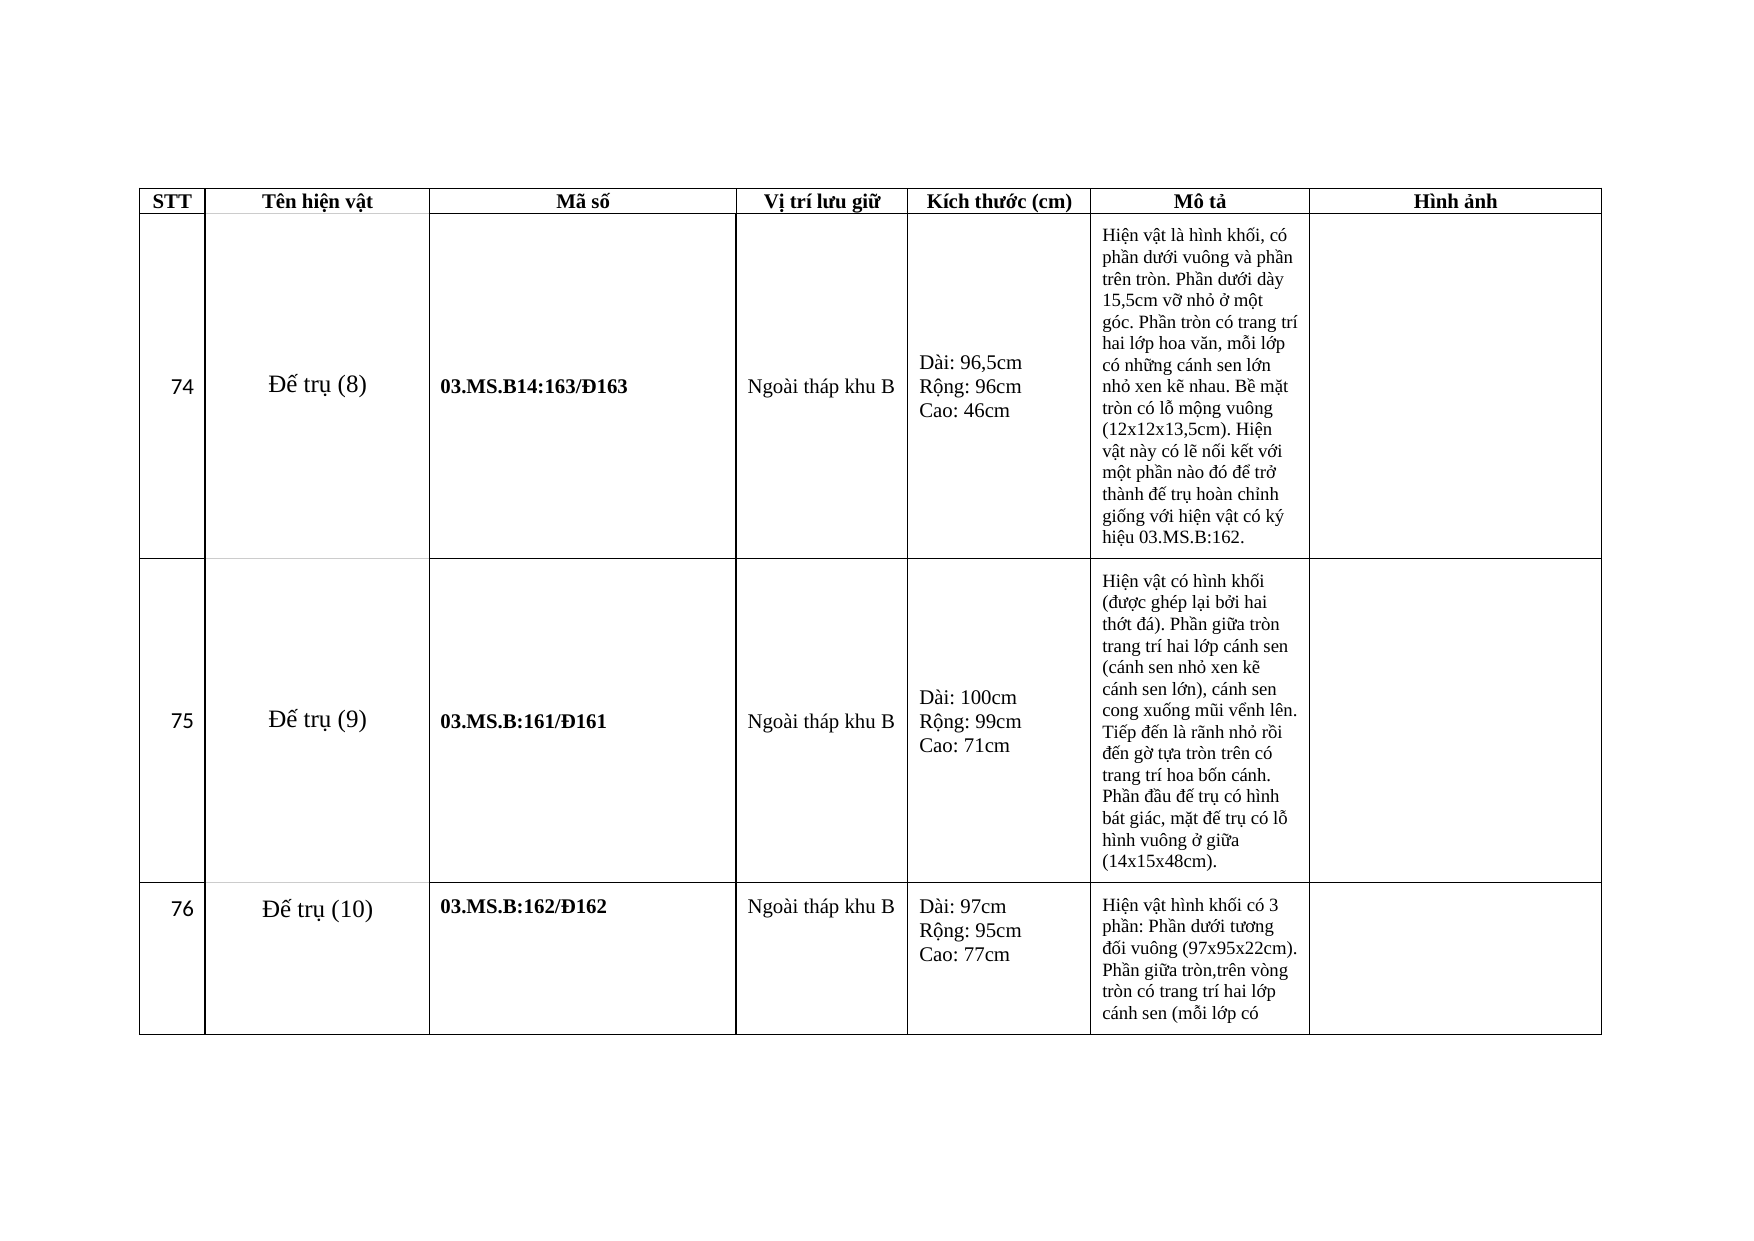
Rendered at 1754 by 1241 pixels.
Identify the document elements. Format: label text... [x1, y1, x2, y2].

table_header STT [140, 189, 204, 213]
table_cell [1091, 883, 1309, 1033]
table_cell [1310, 559, 1601, 882]
table_cell 75 [140, 559, 204, 882]
table_header Hình ảnh [1310, 189, 1601, 213]
table_header Vị trí lưu giữ [737, 189, 907, 213]
table_cell Ngoài tháp khu B [737, 559, 907, 882]
table_header Tên hiện vật [206, 189, 429, 213]
table_cell 03.MS.B14:163/Đ163 [430, 214, 735, 558]
table_cell Đế trụ (8) [206, 214, 429, 558]
table_cell [1310, 883, 1601, 1033]
table_cell [1310, 214, 1601, 558]
table_cell Hiện vật là hình khối, có phần dưới vuông và phần trên tròn. Phần dưới dày 15,5cm vỡ nhỏ ở một góc. Phần tròn có trang trí hai lớp hoa văn, mỗi lớp có những cánh sen lớn nhỏ xen kẽ nhau. Bề mặt tròn có lỗ mộng vuông (12x12x13,5cm). Hiện vật này có lẽ nối kết với một phần nào đó để trở thành đế trụ hoàn chỉnh giống với hiện vật có ký hiệu 03.MS.B:162. [1091, 214, 1309, 558]
table_cell 03.MS.B:161/Đ161 [430, 559, 735, 882]
table_cell Dài: 100cm Rộng: 99cm Cao: 71cm [908, 559, 1090, 882]
table_cell Dài: 97cm Rộng: 95cm Cao: 77cm [908, 883, 1090, 1033]
table_cell 76 [140, 883, 204, 1033]
table_header Mã số [430, 189, 736, 213]
table_cell Đế trụ (9) [206, 559, 429, 882]
table_header Kích thước (cm) [908, 189, 1090, 213]
table_cell Dài: 96,5cm Rộng: 96cm Cao: 46cm [908, 214, 1090, 558]
table_cell Hiện vật có hình khối (được ghép lại bởi hai thớt đá). Phần giữa tròn trang trí hai lớp cánh sen (cánh sen nhỏ xen kẽ cánh sen lớn), cánh sen cong xuống mũi vểnh lên. Tiếp đến là rãnh nhỏ rồi đến gờ tựa tròn trên có trang trí hoa bốn cánh. Phần đầu đế trụ có hình bát giác, mặt đế trụ có lỗ hình vuông ở giữa (14x15x48cm). [1091, 559, 1309, 882]
table_cell Đế trụ (10) [206, 883, 429, 1033]
table_cell 03.MS.B:162/Đ162 [430, 883, 735, 1033]
table_header Mô tả [1091, 189, 1309, 213]
table_cell Ngoài tháp khu B [737, 883, 907, 1033]
table_cell Ngoài tháp khu B [737, 214, 907, 558]
table_cell 74 [140, 214, 204, 558]
